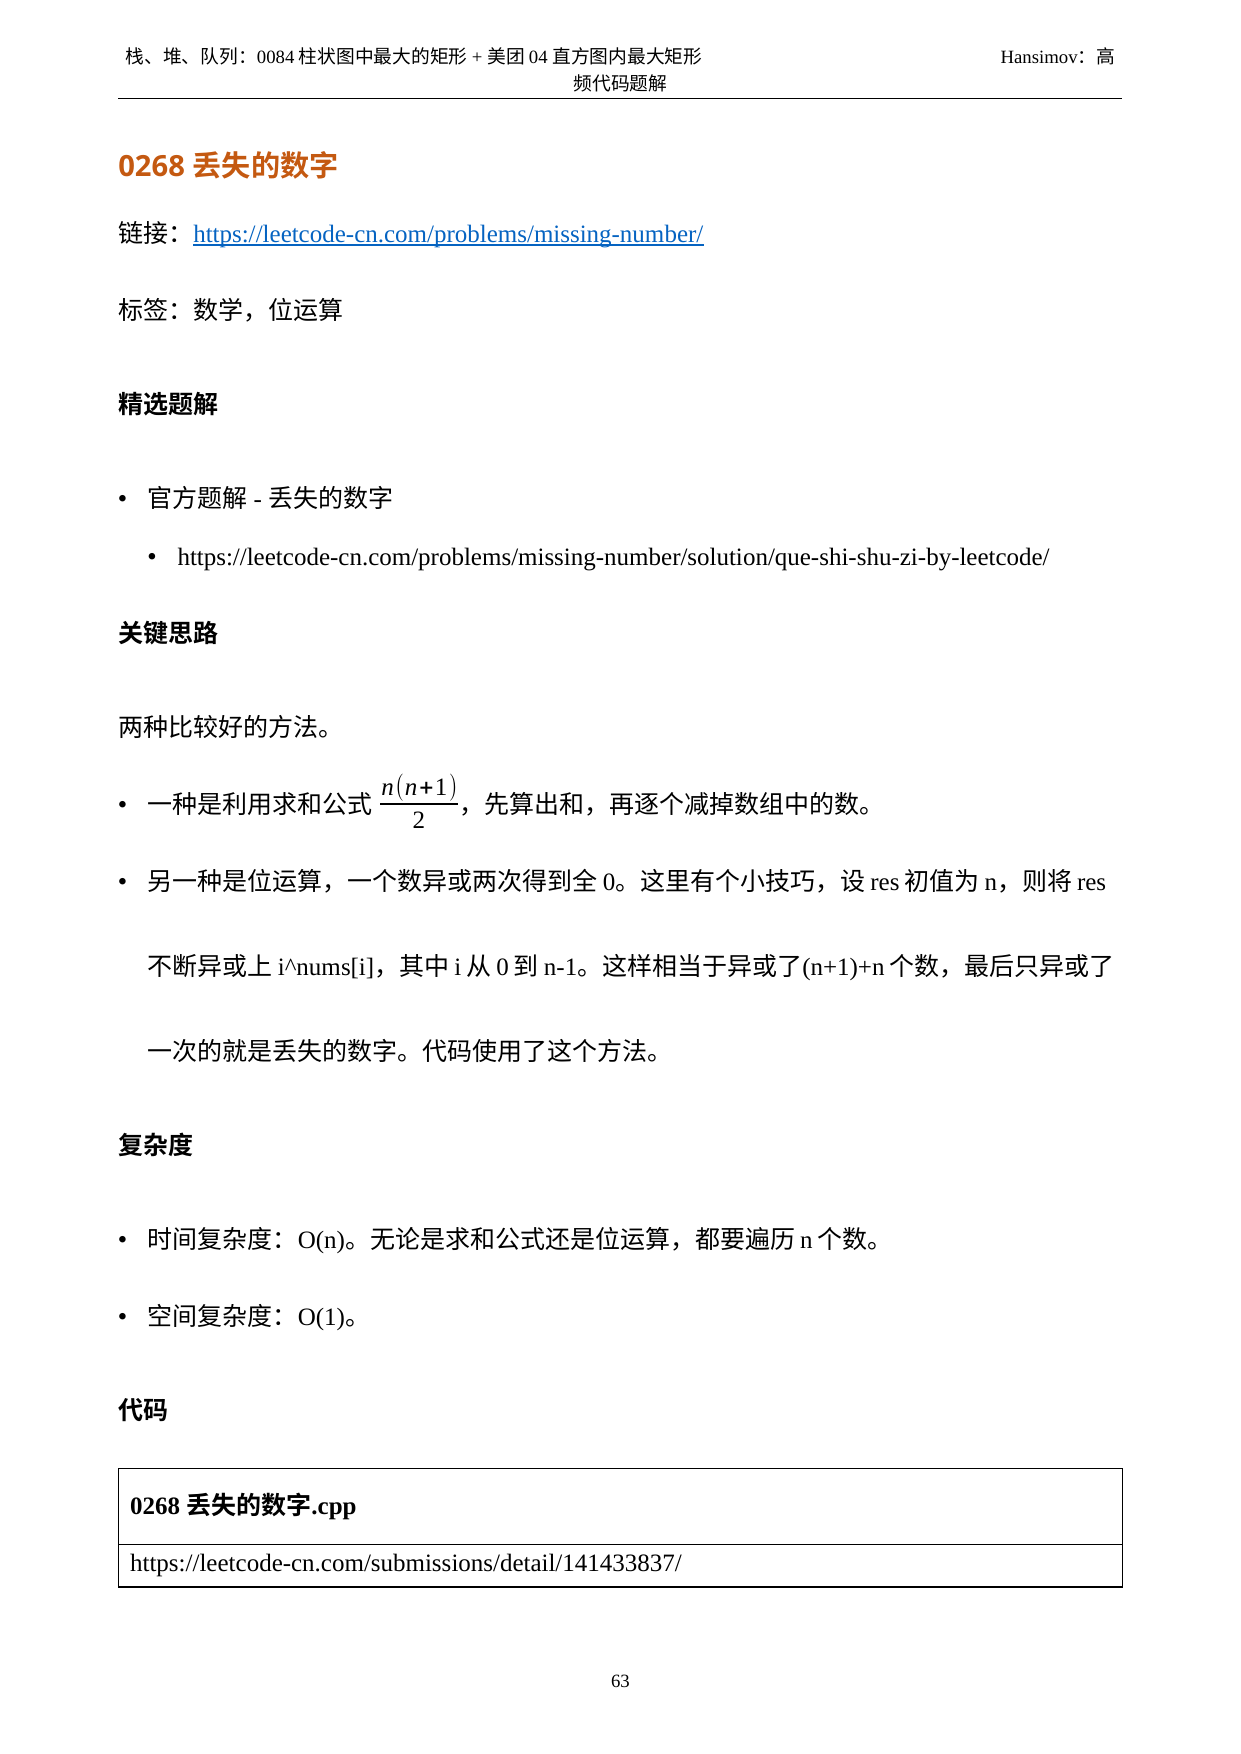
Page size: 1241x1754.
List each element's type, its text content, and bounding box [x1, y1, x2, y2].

text 空间复杂度：O(1)。 [118, 1280, 1122, 1348]
subtitle 关键思路 [118, 598, 1097, 666]
subtitle 复杂度 [118, 1109, 1097, 1177]
text 官方题解 - 丢失的数字 [118, 463, 1122, 531]
table_cell https://leetcode-cn.com/submissions/detail/141433837/ [119, 1545, 1122, 1586]
subtitle 代码 [118, 1374, 1097, 1442]
subtitle 0268 丢失的数字 [118, 130, 1097, 198]
text 一种是利用求和公式 ，先算出和，再逐个减掉数组中的数。 [118, 769, 1122, 837]
text 两种比较好的方法。 [118, 692, 1122, 760]
subtitle 精选题解 [118, 369, 1097, 437]
table_header 0268 丢失的数字.cpp [119, 1469, 1122, 1544]
text 另一种是位运算，一个数异或两次得到全0。这里有个小技巧，设res初值为n，则将res不断异或上i^nums[i]，其中i从0到n-1。这样相当于异或了(n+1)+n个数，最后只异或了一次的就是丢失的数字。代码使用了这个方法。 [118, 846, 1122, 1083]
text https://leetcode-cn.com/problems/missing-number/solution/que-shi-shu-zi-by-leetcode/ [148, 540, 1122, 574]
text 链接：https://leetcode-cn.com/problems/missing-number/ [118, 198, 1122, 266]
text 时间复杂度：O(n)。无论是求和公式还是位运算，都要遍历n个数。 [118, 1203, 1122, 1271]
text 标签：数学，位运算 [118, 275, 1122, 343]
